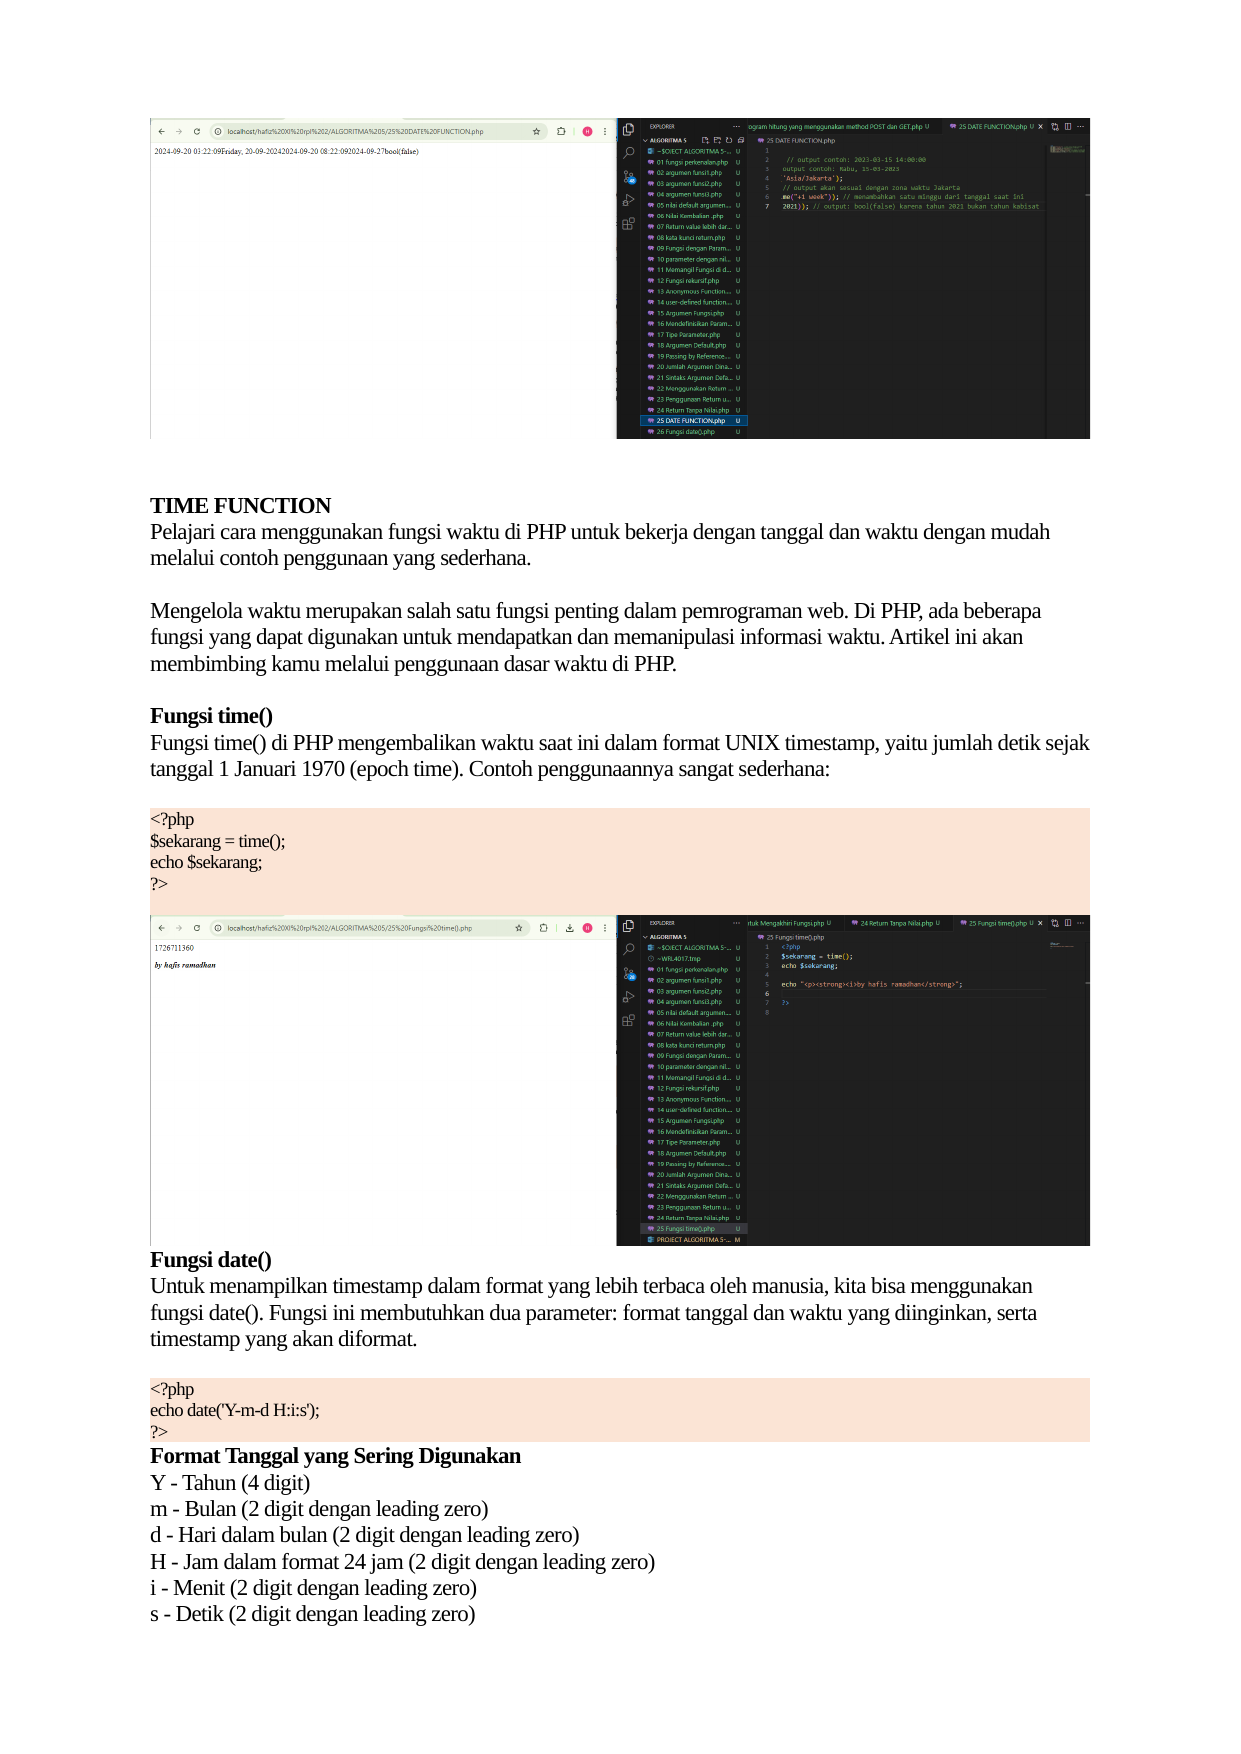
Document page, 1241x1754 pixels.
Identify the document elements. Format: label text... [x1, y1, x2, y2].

text Mengelola waktu merupakan salah satu fungsi penting dalam pemrograman web. Di PHP, ada beberapa fungsi yang dapat digunakan untuk mendapatkan dan memanipulasi informasi waktu. Artikel ini akan membimbing kamu melalui penggunaan dasar waktu di PHP. [150, 597, 1090, 676]
text Untuk menampilkan timestamp dalam format yang lebih terbaca oleh manusia, kita bisa menggunakan fungsi date(). Fungsi ini membutuhkan dua parameter: format tanggal dan waktu yang diinginkan, serta timestamp yang akan diformat. [150, 1272, 1090, 1351]
text <?php [150, 1378, 1090, 1399]
text m - Bulan (2 digit dengan leading zero) [150, 1495, 1090, 1521]
text Fungsi time() [150, 702, 1090, 729]
text Fungsi time() di PHP mengembalikan waktu saat ini dalam format UNIX timestamp, yaitu jumlah detik sejak tanggal 1 Januari 1970 (epoch time). Contoh penggunaannya sangat sederhana: [150, 729, 1090, 782]
text Format Tanggal yang Sering Digunakan [150, 1442, 1090, 1469]
text echo date('Y-m-d H:i:s'); [150, 1399, 1090, 1421]
text <?php [150, 808, 1090, 829]
text s - Detik (2 digit dengan leading zero) [150, 1600, 1090, 1627]
text H - Jam dalam format 24 jam (2 digit dengan leading zero) [150, 1548, 1090, 1574]
text Y - Tahun (4 digit) [150, 1469, 1090, 1495]
text ?> [150, 873, 1090, 894]
text d - Hari dalam bulan (2 digit dengan leading zero) [150, 1521, 1090, 1548]
picture [150, 915, 1091, 1246]
text Pelajari cara menggunakan fungsi waktu di PHP untuk bekerja dengan tanggal dan waktu dengan mudah melalui contoh penggunaan yang sederhana. [150, 518, 1090, 571]
text echo $sekarang; [150, 851, 1090, 873]
text TIME FUNCTION [150, 492, 1090, 518]
text Fungsi date() [150, 1246, 1090, 1272]
text $sekarang = time(); [150, 829, 1090, 851]
text ?> [150, 1421, 1090, 1442]
picture [150, 118, 1091, 439]
text i - Menit (2 digit dengan leading zero) [150, 1574, 1090, 1600]
